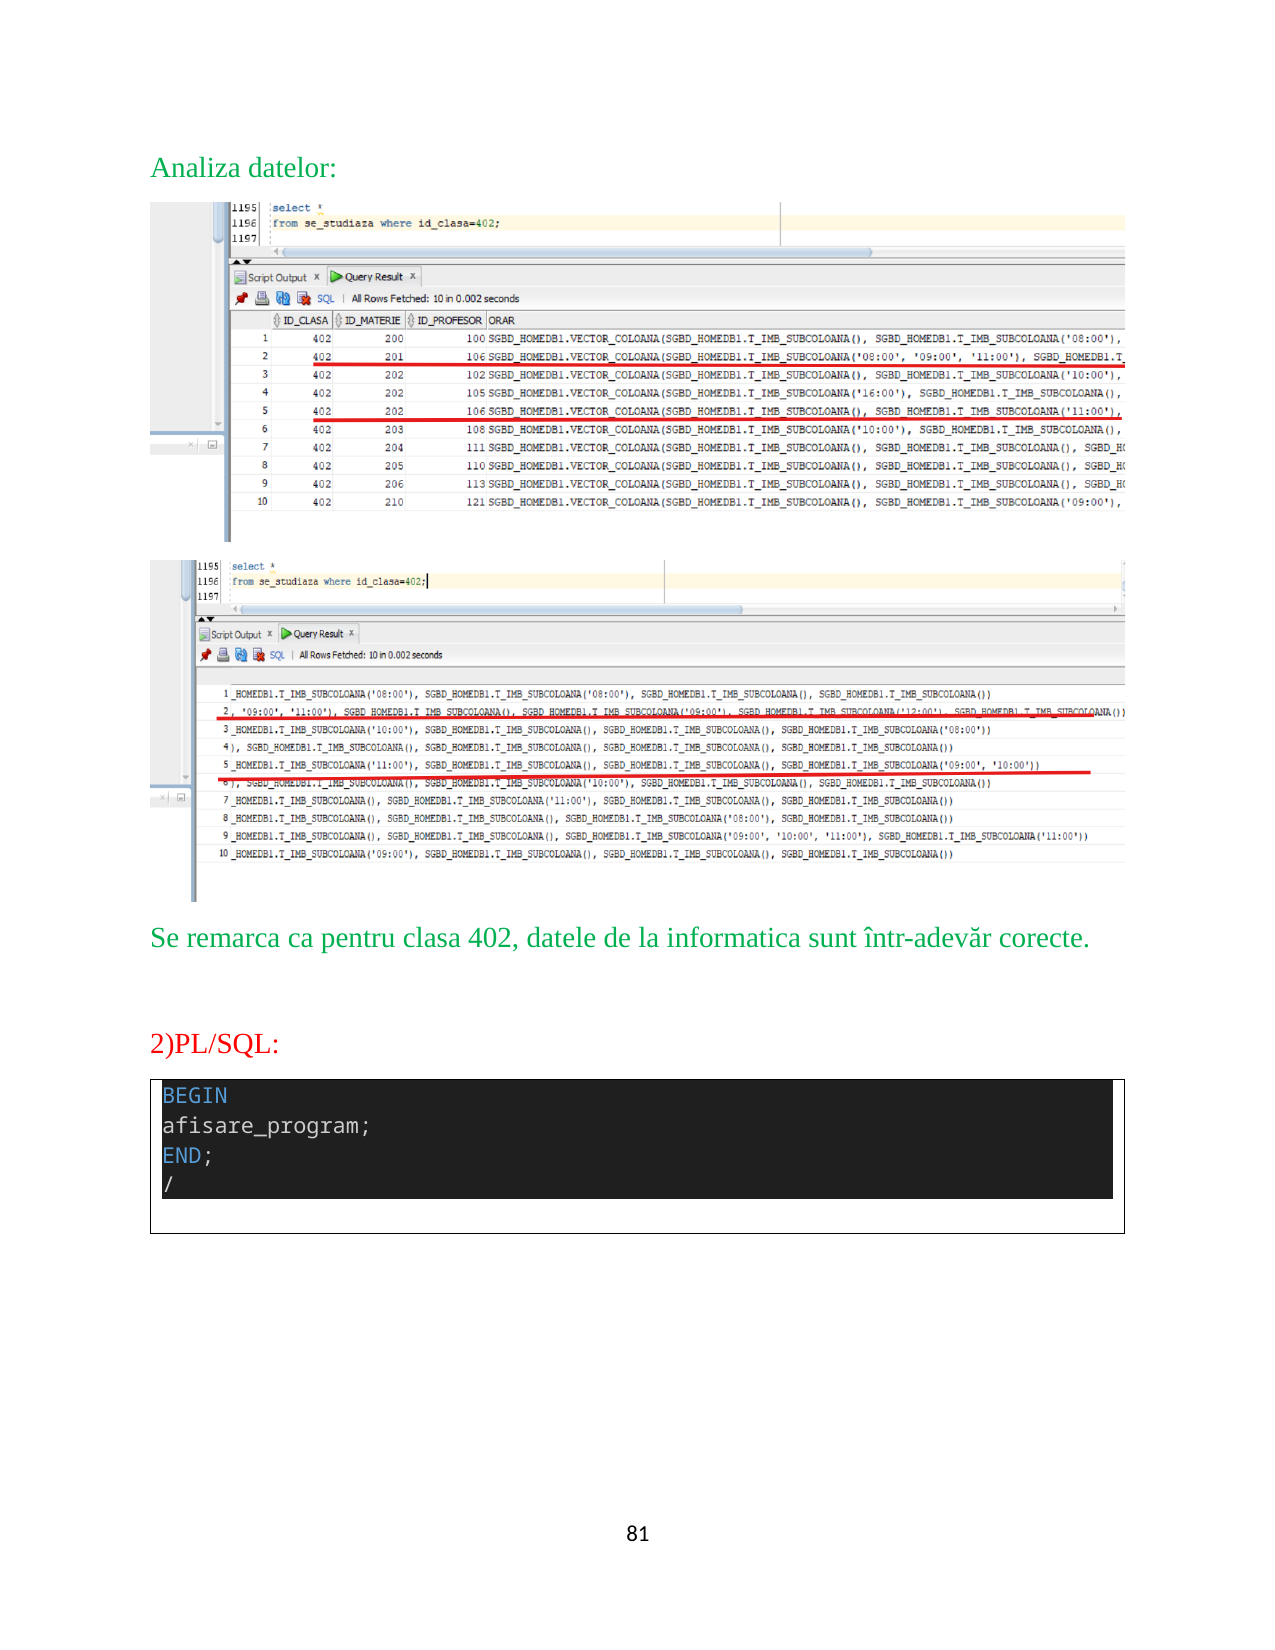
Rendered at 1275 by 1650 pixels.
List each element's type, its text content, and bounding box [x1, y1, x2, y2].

text 2)PL/SQL: [150, 1026, 1125, 1060]
text Se remarca ca pentru clasa 402, datele de la informatica sunt într-adevăr corecte. [150, 921, 1125, 954]
picture [150, 560, 1125, 902]
table_header BEGIN afisare_program; END; / [151, 1080, 1124, 1233]
picture [150, 202, 1125, 542]
text Analiza datelor: [150, 150, 1125, 183]
